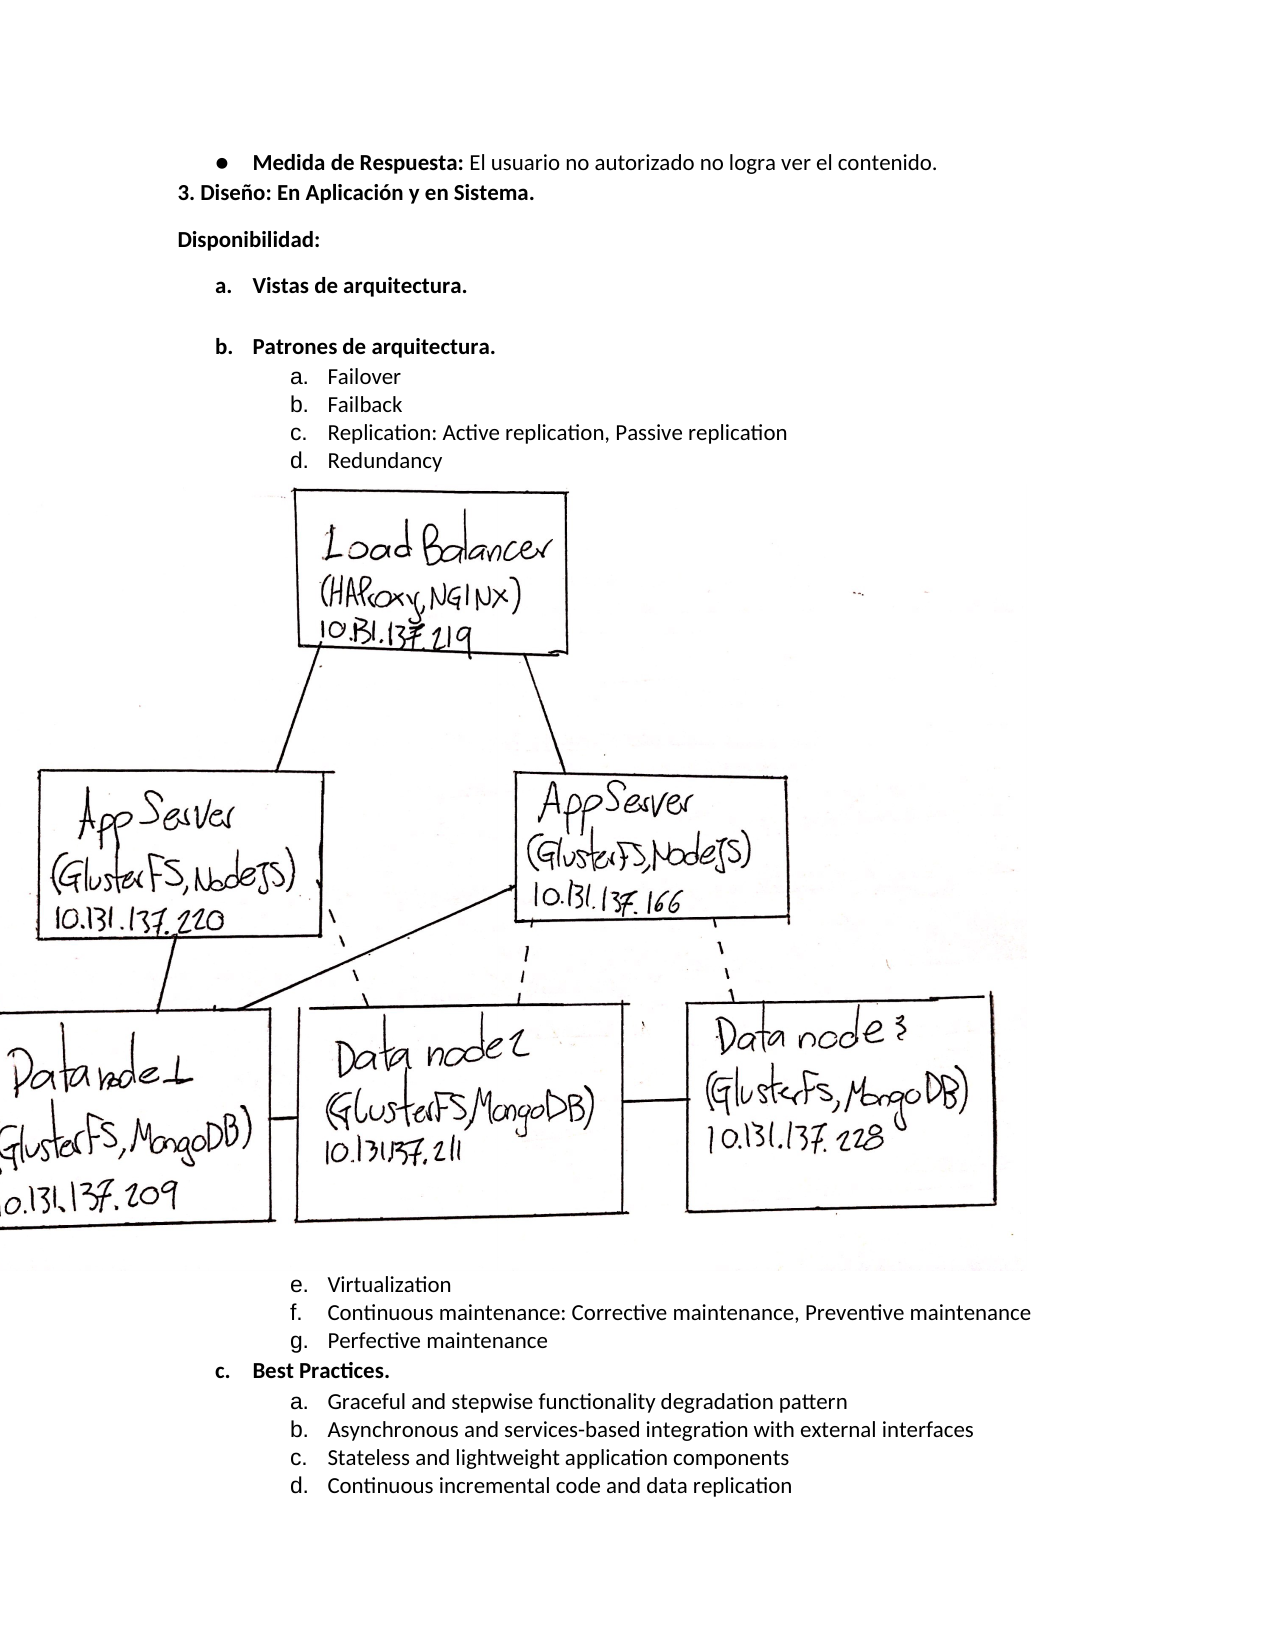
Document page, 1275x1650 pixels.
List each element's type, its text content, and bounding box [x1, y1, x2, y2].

list Asynchronous and services-based integration with external interfaces [290, 1415, 1098, 1443]
picture [0, 485, 1026, 1271]
list Best Practices. [215, 1357, 1098, 1385]
text 3. Diseño: En Aplicación y en Sistema. [177, 178, 1098, 206]
list Replication: Active replication, Passive replication [290, 418, 1098, 446]
list Stateless and lightweight application components [290, 1443, 1098, 1471]
list Virtualization [290, 474, 1098, 1298]
list Medida de Respuesta: El usuario no autorizado no logra ver el contenido. [215, 148, 1098, 176]
list Failover [290, 362, 1098, 390]
list Patrones de arquitectura. [215, 332, 1098, 360]
list Perfective maintenance [290, 1326, 1098, 1354]
list Continuous maintenance: Corrective maintenance, Preventive maintenance [290, 1298, 1098, 1326]
list Redundancy [290, 446, 1098, 474]
text Disponibilidad: [177, 225, 1098, 253]
list Continuous incremental code and data replication [290, 1471, 1098, 1499]
list Graceful and stepwise functionality degradation pattern [290, 1387, 1098, 1415]
list Vistas de arquitectura. [215, 272, 1098, 330]
list Failback [290, 390, 1098, 418]
